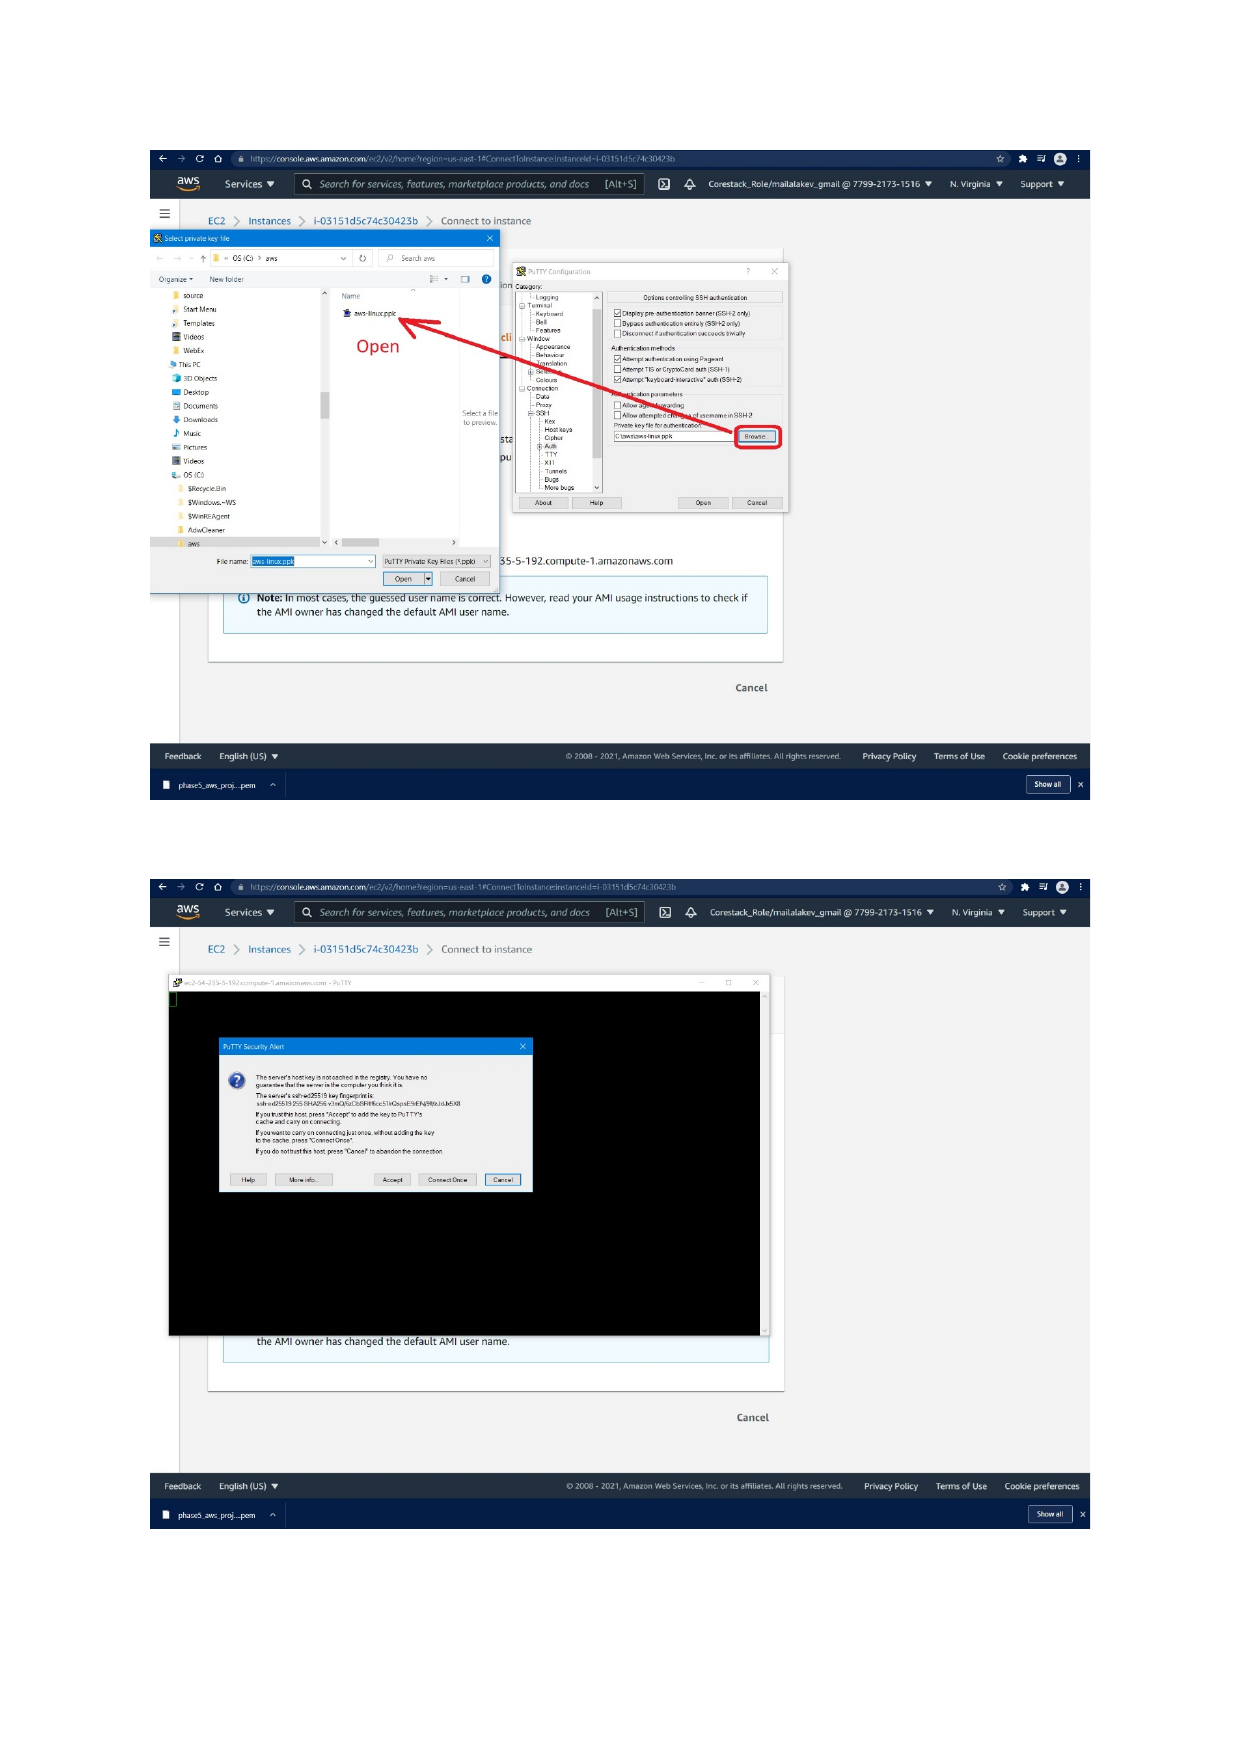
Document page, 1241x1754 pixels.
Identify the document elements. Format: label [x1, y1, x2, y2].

picture [150, 150, 1091, 800]
picture [150, 879, 1091, 1529]
